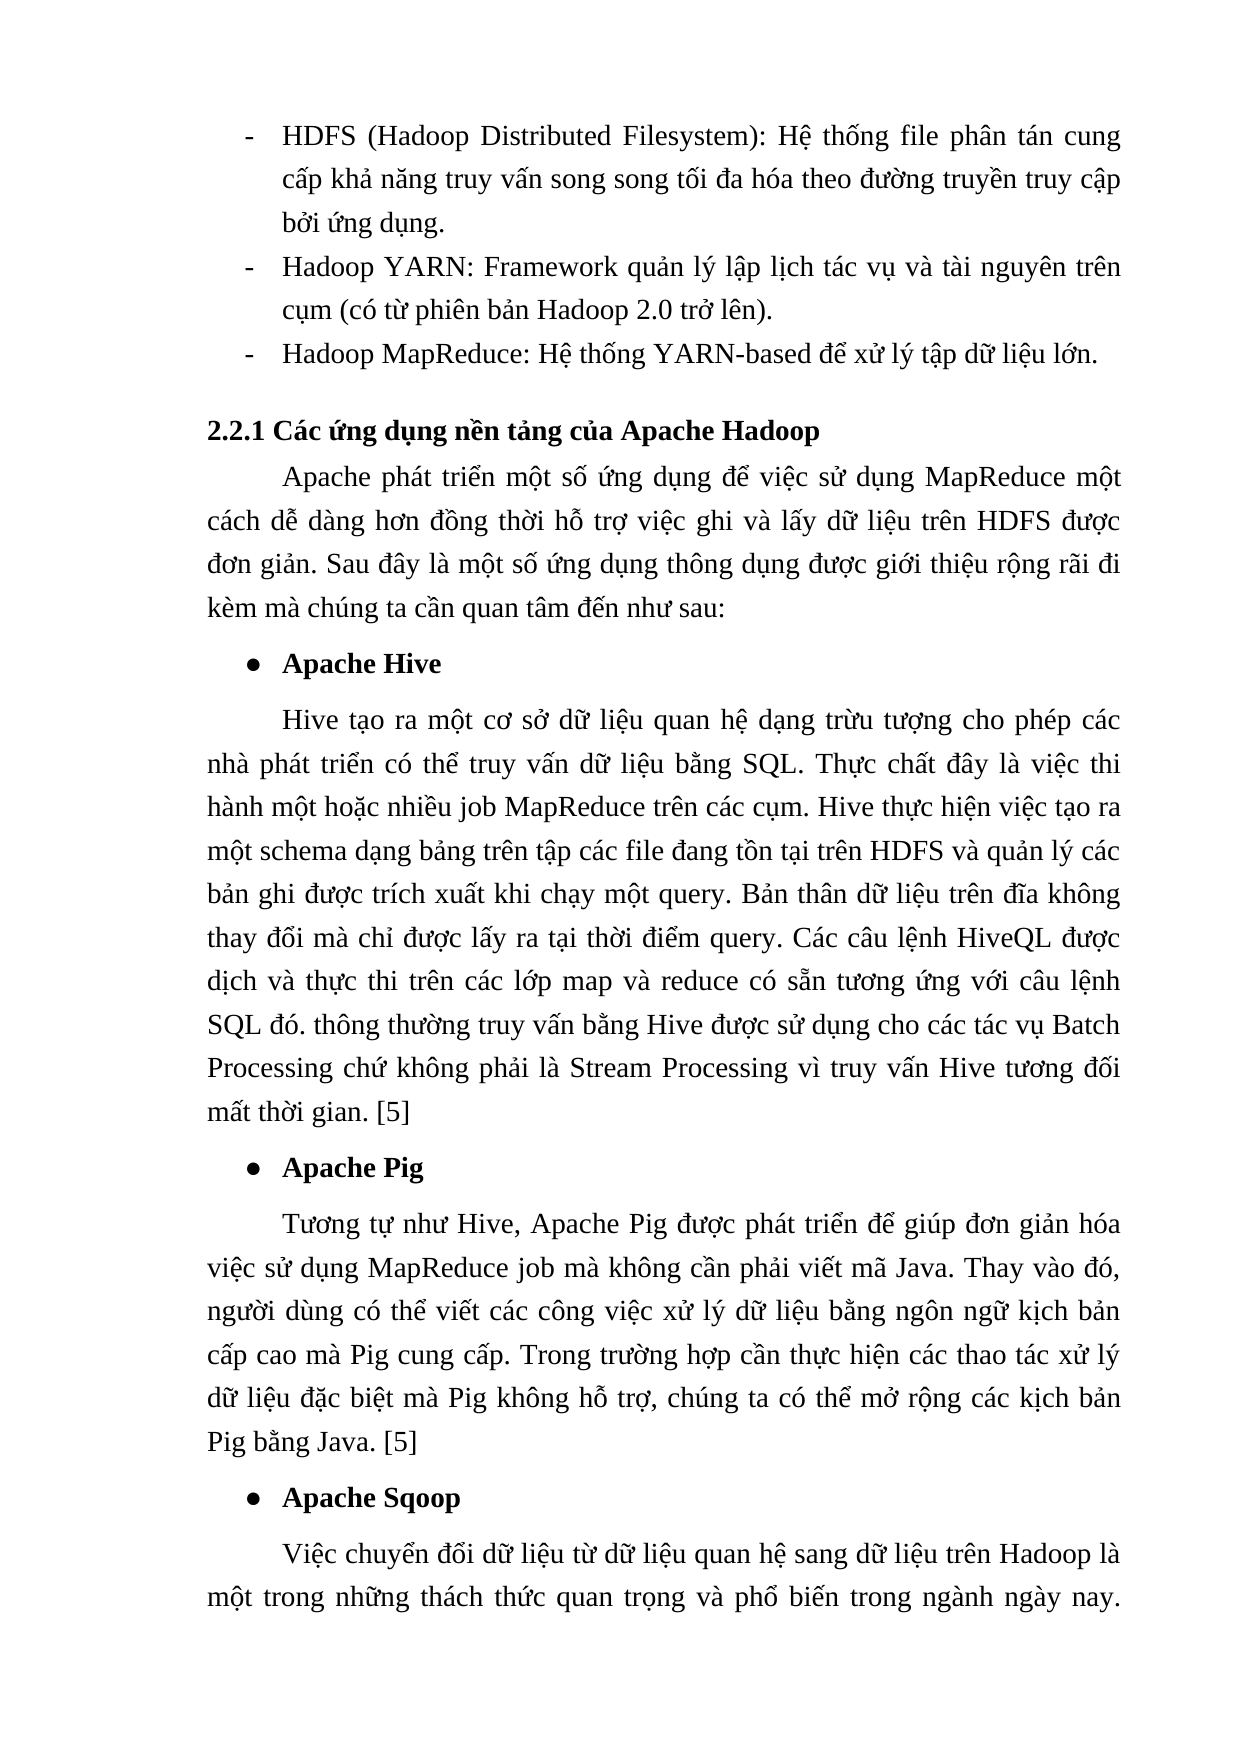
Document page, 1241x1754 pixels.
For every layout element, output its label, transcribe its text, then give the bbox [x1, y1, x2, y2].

list Apache Pig [244, 1150, 1122, 1184]
list Apache Sqoop [244, 1480, 1122, 1513]
list HDFS (Hadoop Distributed Filesystem): Hệ thống file phân tán cung cấp khả năng truy vấn song song tối đa hóa theo đường truyền truy cập bởi ứng dụng. [244, 118, 1122, 239]
text Tương tự như Hive, Apache Pig được phát triển để giúp đơn giản hóa việc sử dụng MapReduce job mà không cần phải viết mã Java. Thay vào đó, người dùng có thể viết các công việc xử lý dữ liệu bằng ngôn ngữ kịch bản cấp cao mà Pig cung cấp. Trong trường hợp cần thực hiện các thao tác xử lý dữ liệu đặc biệt mà Pig không hỗ trợ, chúng ta có thể mở rộng các kịch bản Pig bằng Java. [5] [207, 1206, 1122, 1457]
list Hadoop MapReduce: Hệ thống YARN-based để xử lý tập dữ liệu lớn. [244, 336, 1122, 369]
list Apache Hive [244, 646, 1122, 680]
text Apache phát triển một số ứng dụng để việc sử dụng MapReduce một cách dễ dàng hơn đồng thời hỗ trợ việc ghi và lấy dữ liệu trên HDFS được đơn giản. Sau đây là một số ứng dụng thông dụng được giới thiệu rộng rãi đi kèm mà chúng ta cần quan tâm đến như sau: [207, 459, 1122, 624]
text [207, 1536, 1122, 1613]
list Hadoop YARN: Framework quản lý lập lịch tác vụ và tài nguyên trên cụm (có từ phiên bản Hadoop 2.0 trở lên). [244, 249, 1122, 326]
subtitle 2.2.1 Các ứng dụng nền tảng của Apache Hadoop [207, 413, 1122, 446]
text Hive tạo ra một cơ sở dữ liệu quan hệ dạng trừu tượng cho phép các nhà phát triển có thể truy vấn dữ liệu bằng SQL. Thực chất đây là việc thi hành một hoặc nhiều job MapReduce trên các cụm. Hive thực hiện việc tạo ra một schema dạng bảng trên tập các file đang tồn tại trên HDFS và quản lý các bản ghi được trích xuất khi chạy một query. Bản thân dữ liệu trên đĩa không thay đổi mà chỉ được lấy ra tại thời điểm query. Các câu lệnh HiveQL được dịch và thực thi trên các lớp map và reduce có sẵn tương ứng với câu lệnh SQL đó. thông thường truy vấn bằng Hive được sử dụng cho các tác vụ Batch Processing chứ không phải là Stream Processing vì truy vấn Hive tương đối mất thời gian. [5] [207, 702, 1122, 1128]
